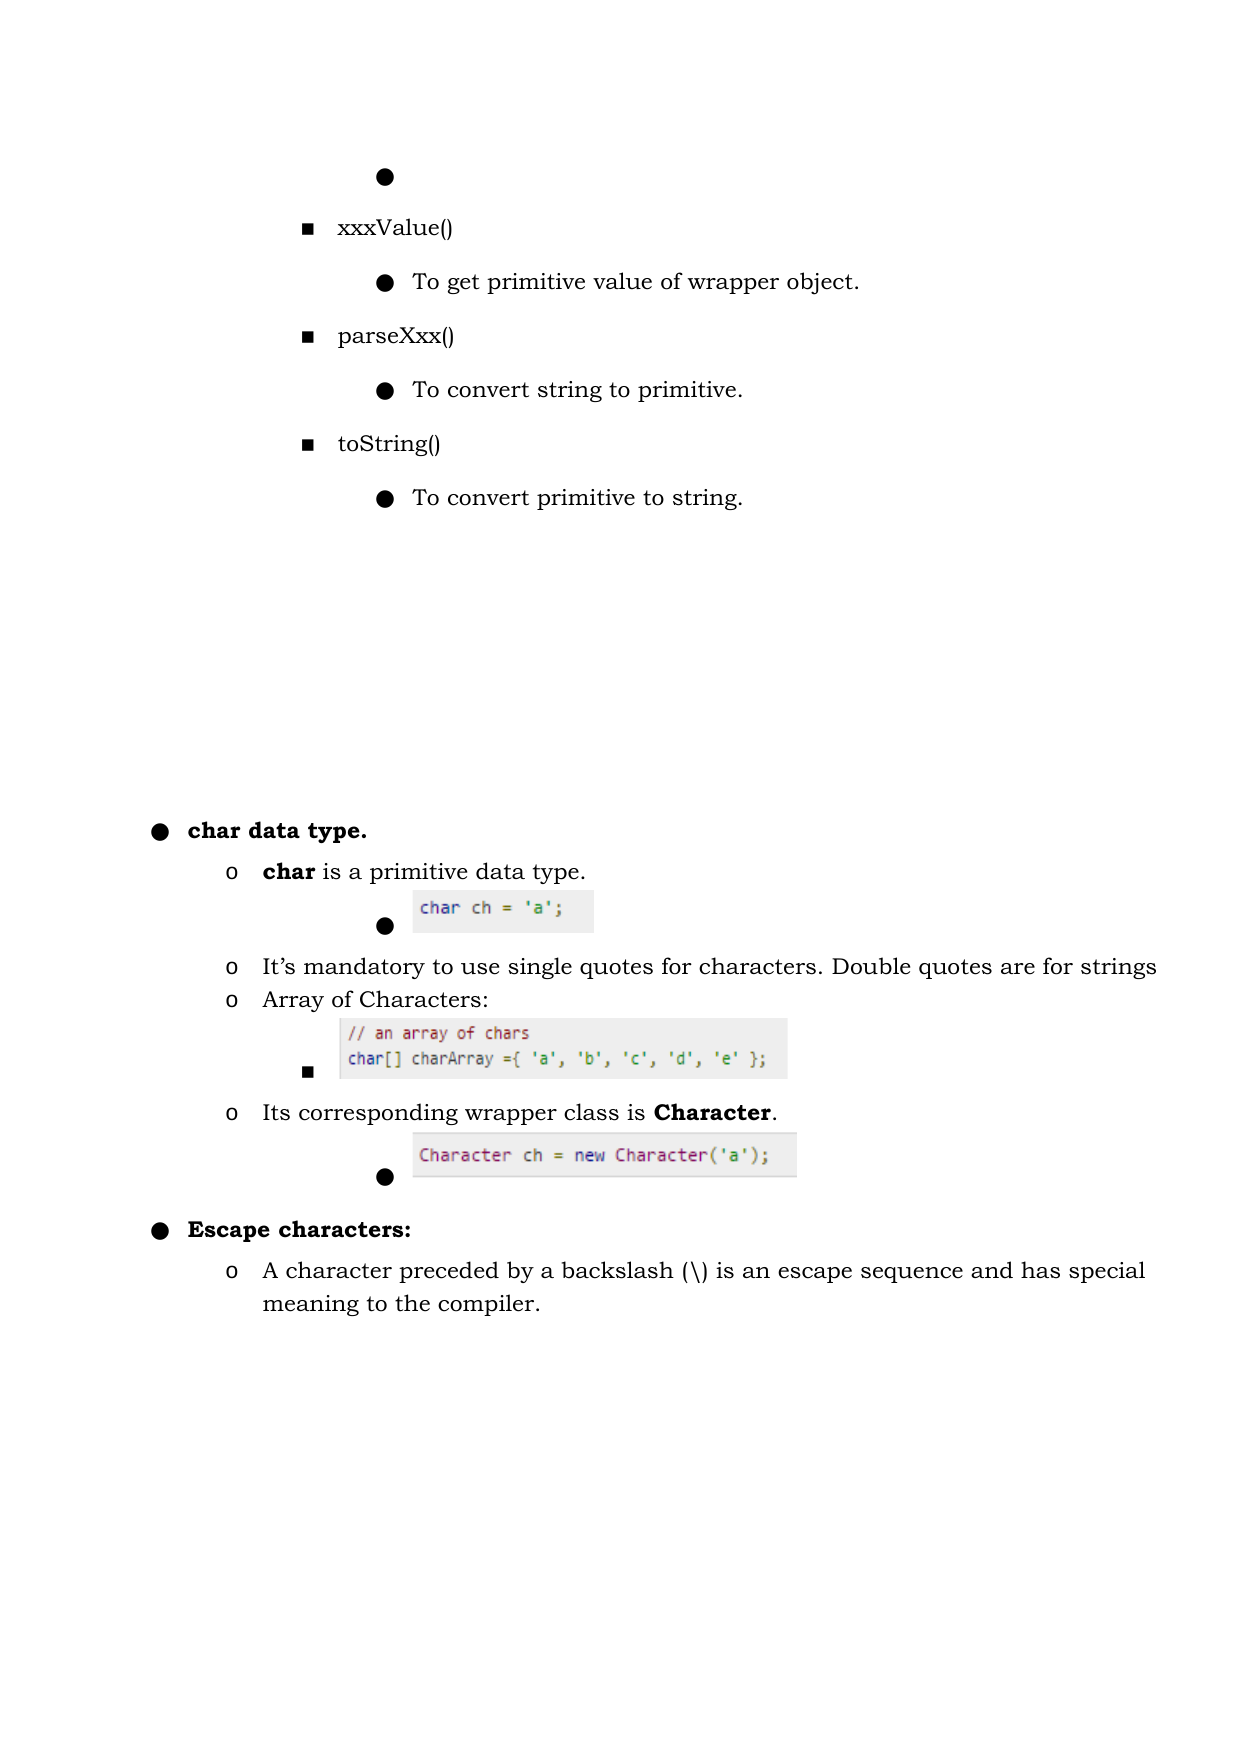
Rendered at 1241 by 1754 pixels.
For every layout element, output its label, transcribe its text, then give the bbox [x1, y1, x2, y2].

picture [412, 890, 594, 933]
list xxxValue() [300, 201, 1237, 248]
picture [337, 1018, 788, 1079]
list char data type. [150, 804, 1237, 851]
list A character preceded by a backslash (\) is an escape sequence and has special meaning to the compiler. [225, 1257, 1237, 1316]
picture [412, 1131, 797, 1184]
list To convert primitive to string. [375, 471, 1237, 518]
list Escape characters: [150, 1203, 1237, 1250]
list char is a primitive data type. [225, 858, 1237, 886]
list Its corresponding wrapper class is Character. [225, 1099, 1237, 1127]
list To convert string to primitive. [375, 363, 1237, 410]
list It’s mandatory to use single quotes for characters. Double quotes are for strings [225, 953, 1237, 981]
list toString() [300, 417, 1237, 464]
list Array of Characters: [225, 985, 1237, 1014]
list To get primitive value of wrapper object. [375, 255, 1237, 302]
list parseXxx() [300, 309, 1237, 356]
